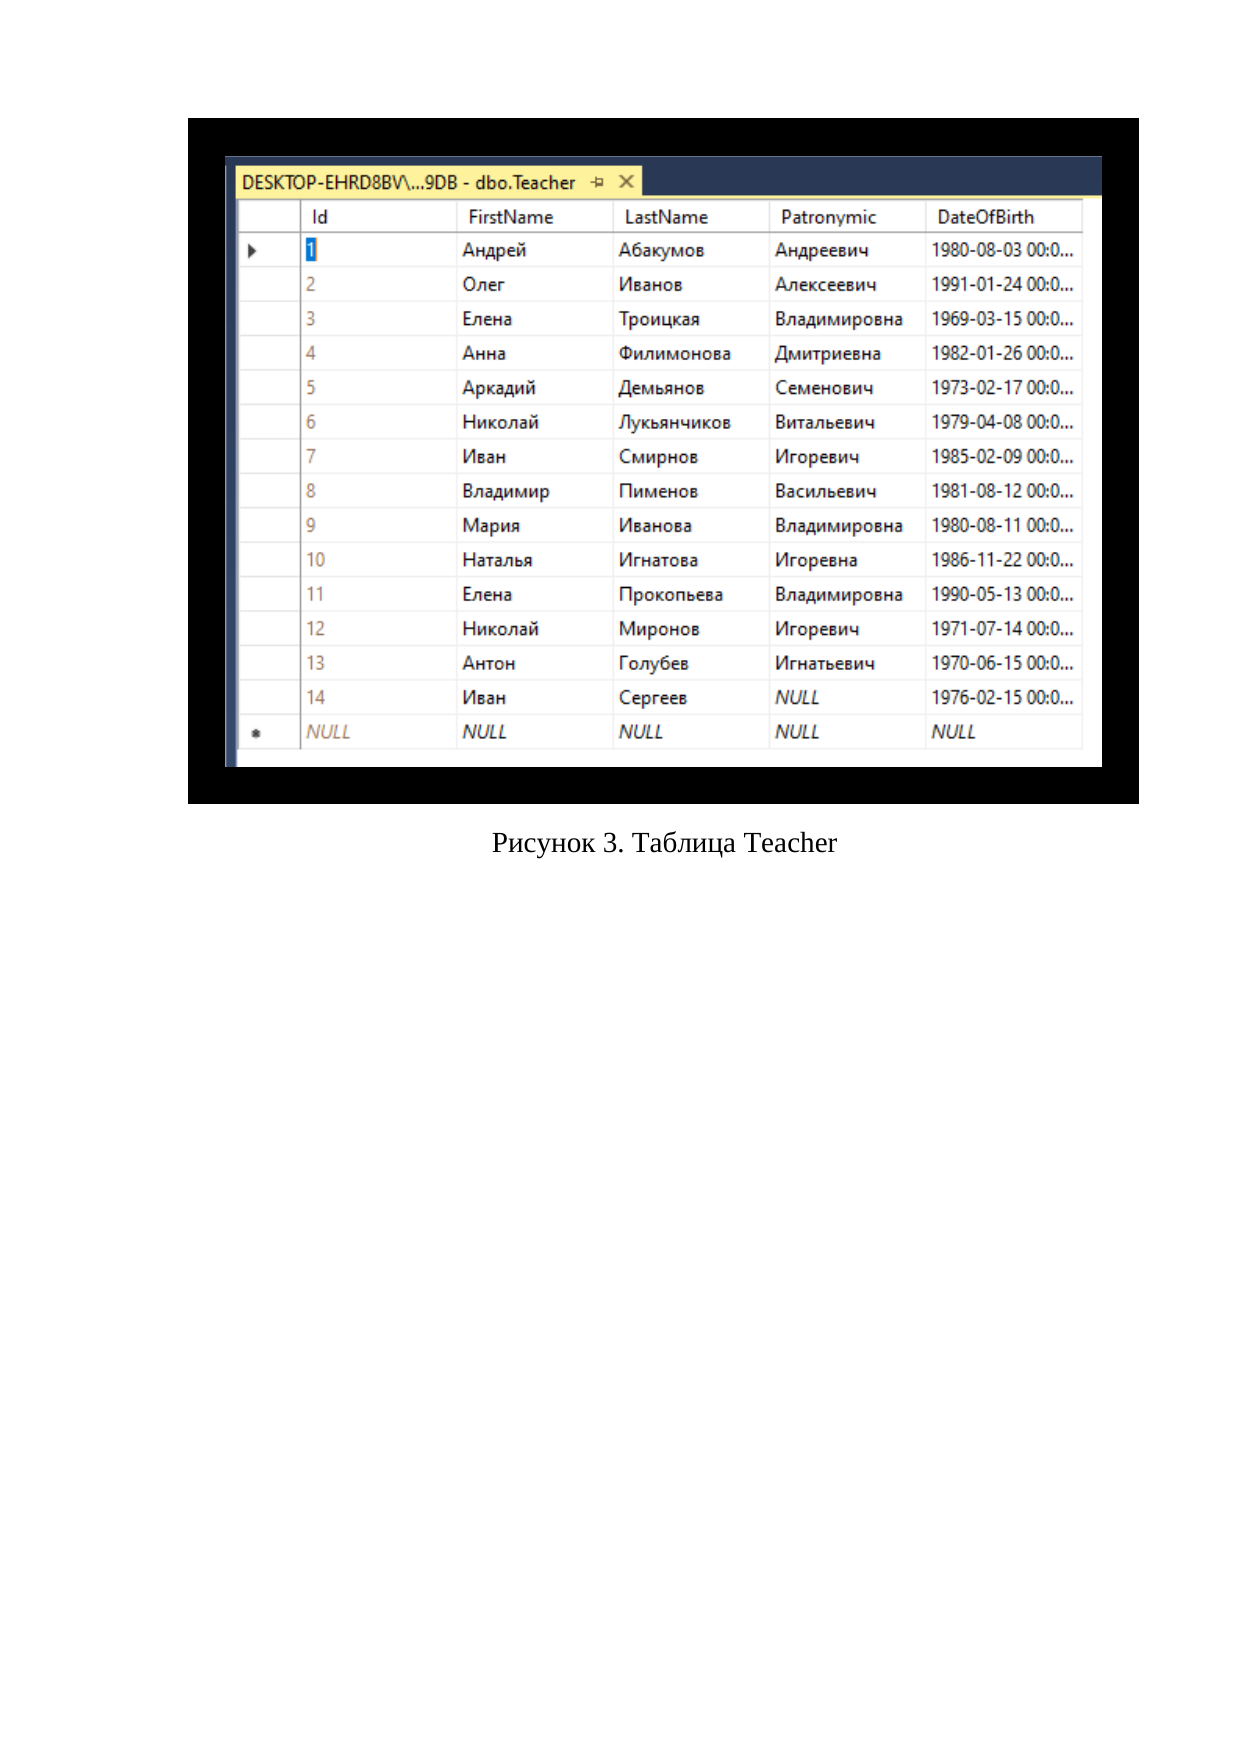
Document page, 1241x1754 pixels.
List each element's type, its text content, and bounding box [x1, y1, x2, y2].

picture [225, 156, 1102, 767]
text Рисунок 3. Таблица Teacher [177, 825, 1152, 858]
